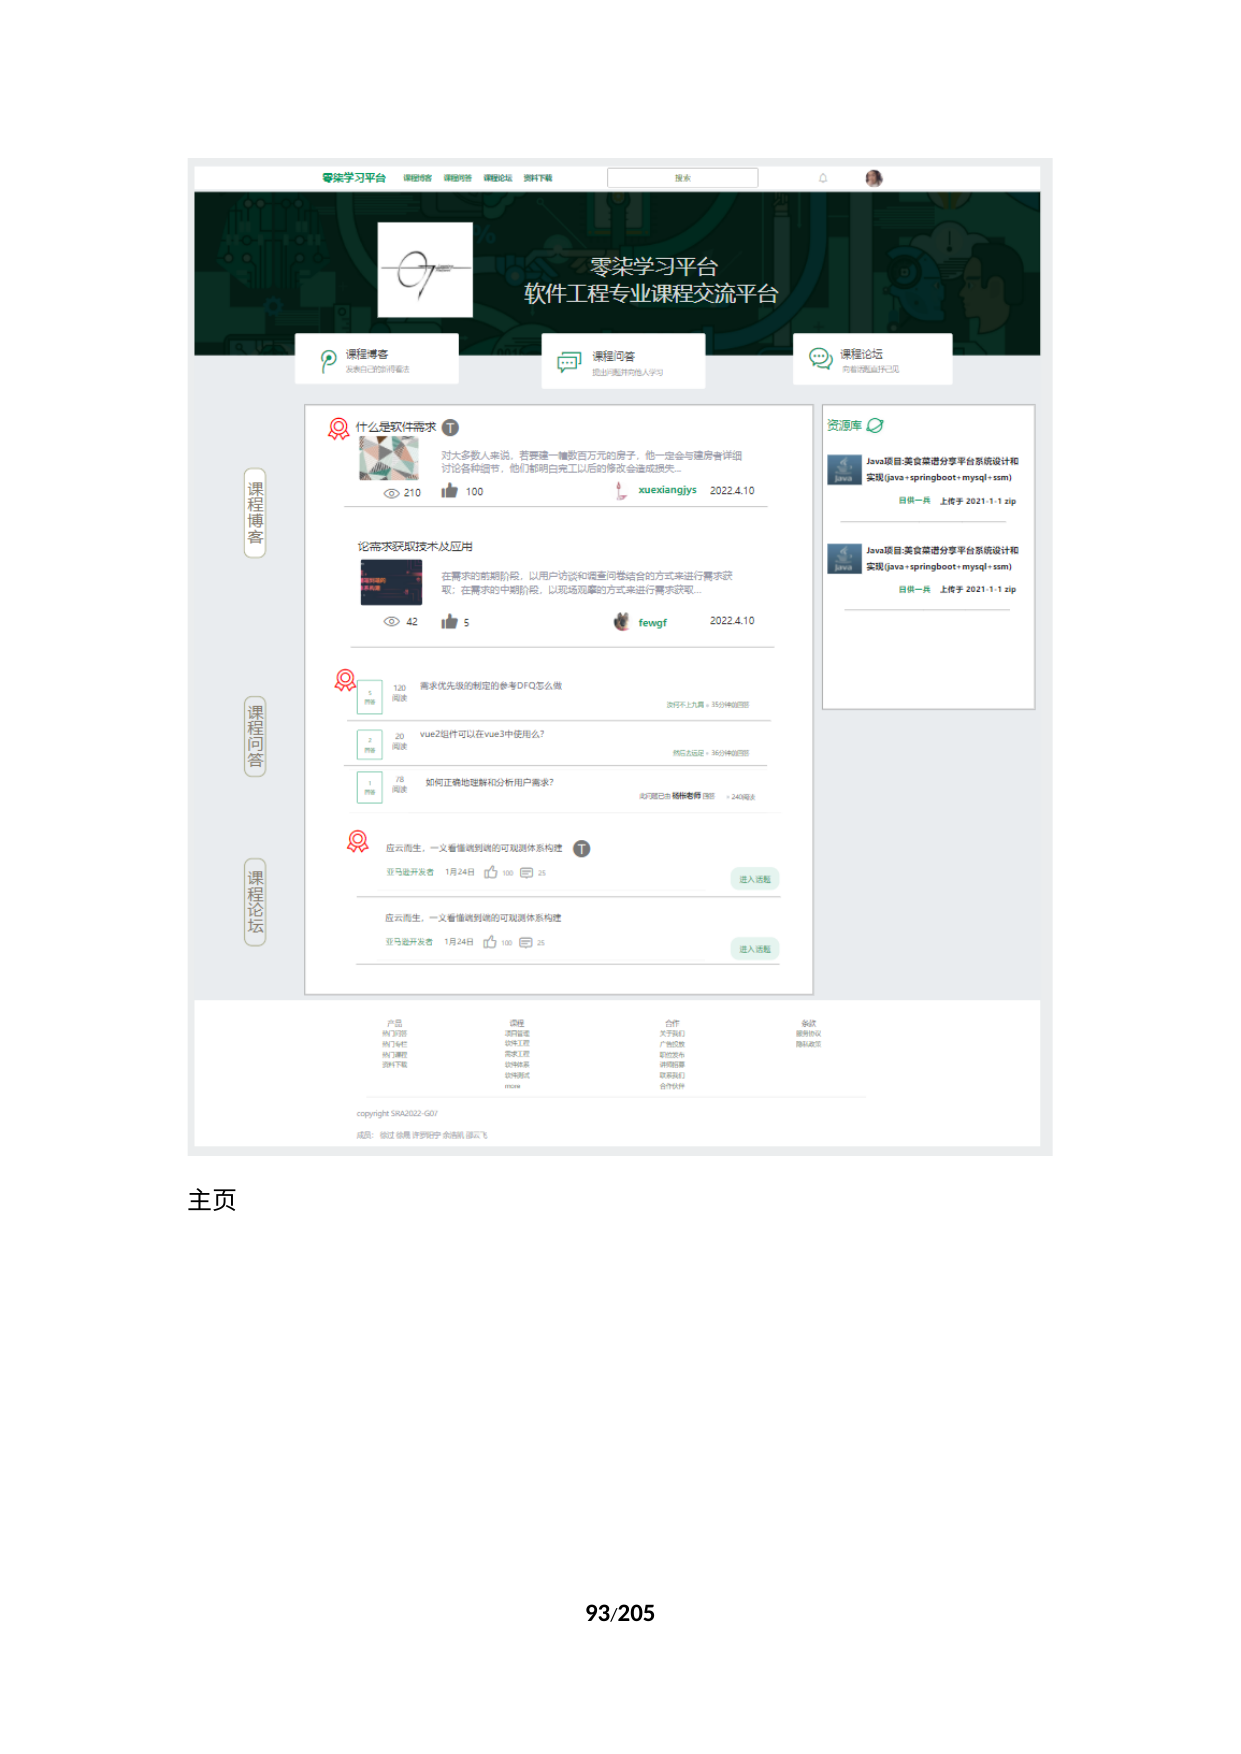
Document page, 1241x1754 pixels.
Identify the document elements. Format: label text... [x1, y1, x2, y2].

text 主页 [187, 1166, 1053, 1231]
